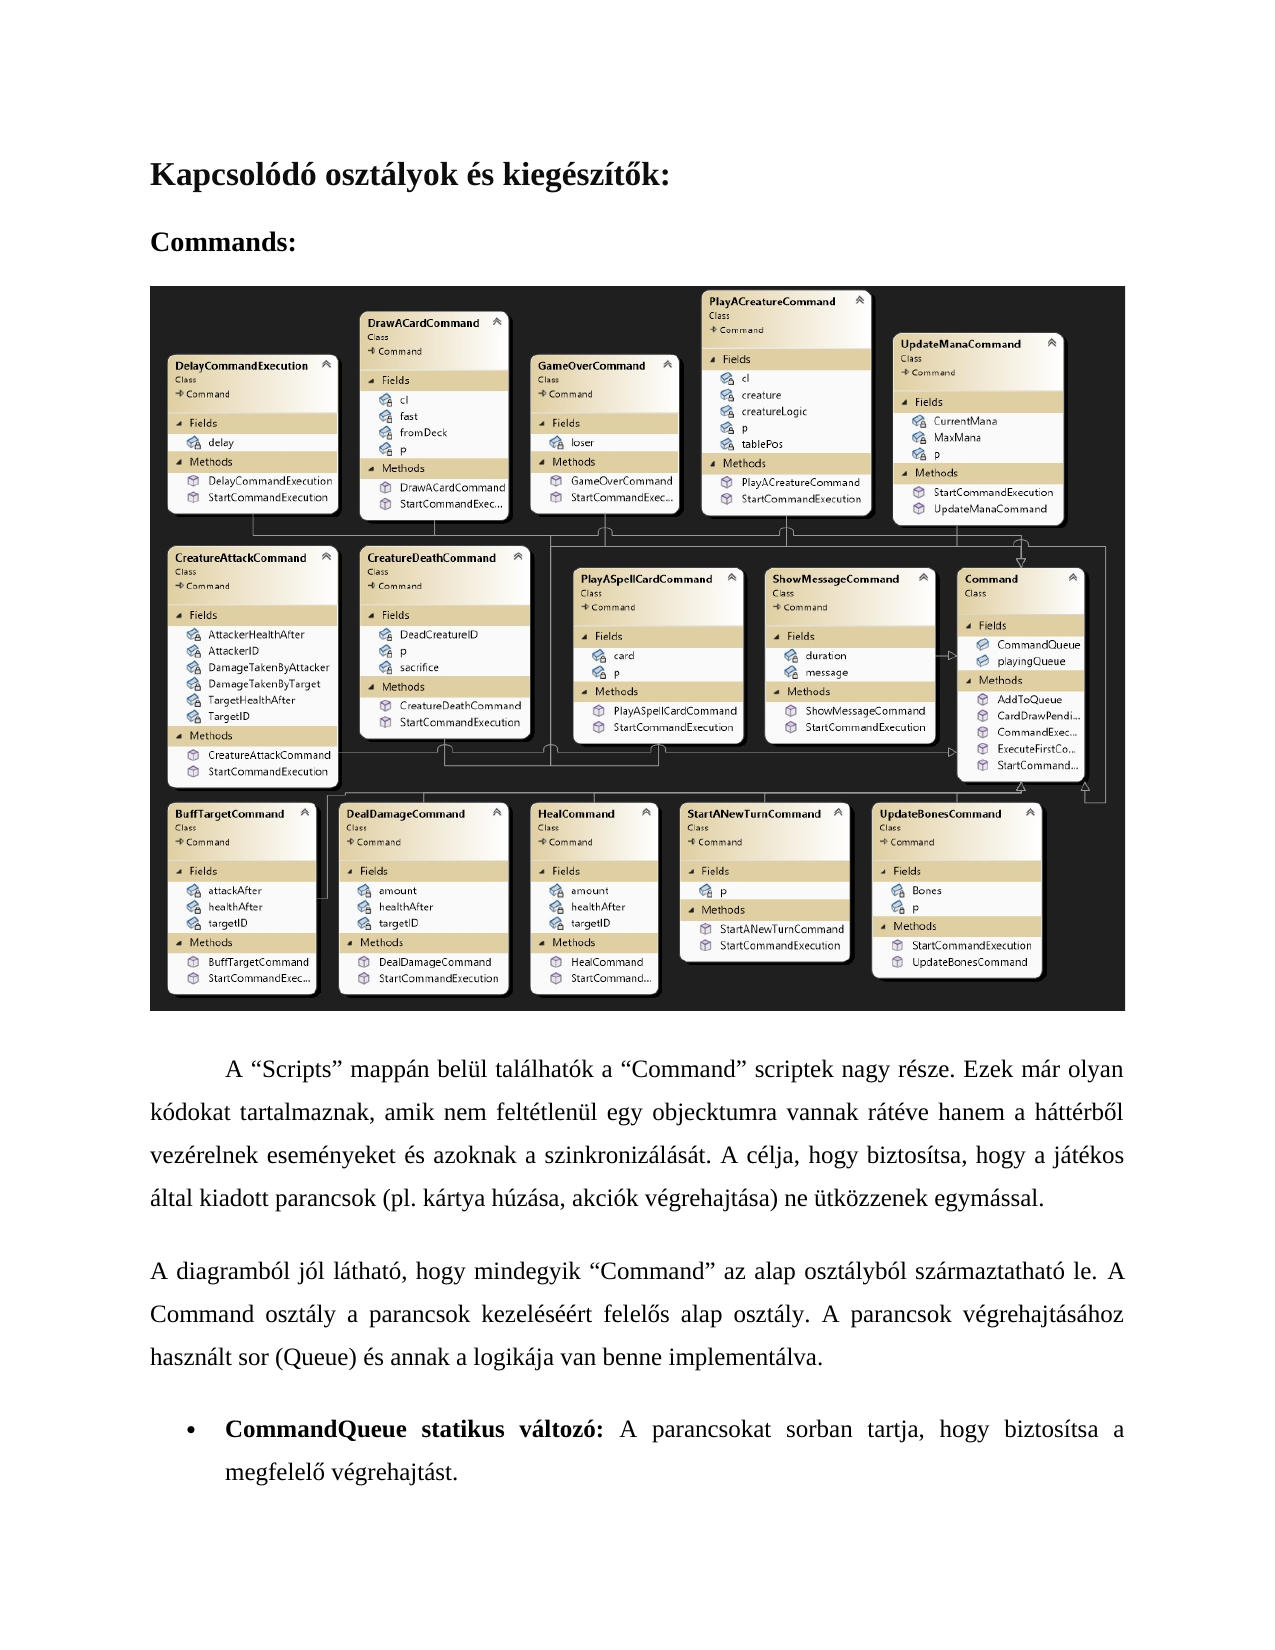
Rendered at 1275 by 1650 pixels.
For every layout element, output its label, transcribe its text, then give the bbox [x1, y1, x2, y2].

subtitle Kapcsolódó osztályok és kiegészítők: [150, 154, 1125, 192]
list CommandQueue statikus változó: A parancsokat sorban tartja, hogy biztosítsa a megfelelő végrehajtást. [187, 1414, 1125, 1486]
text A diagramból jól látható, hogy mindegyik “Command” az alap osztályból származtatható le. A Command osztály a parancsok kezeléséért felelős alap osztály. A parancsok végrehajtásához használt sor (Queue) és annak a logikája van benne implementálva. [150, 1256, 1125, 1371]
picture [150, 286, 1125, 1011]
subtitle Commands: [150, 225, 1125, 257]
text A “Scripts” mappán belül találhatók a “Command” scriptek nagy része. Ezek már olyan kódokat tartalmaznak, amik nem feltétlenül egy objecktumra vannak rátéve hanem a háttérből vezérelnek eseményeket és azoknak a szinkronizálását. A célja, hogy biztosítsa, hogy a játékos által kiadott parancsok (pl. kártya húzása, akciók végrehajtása) ne ütközzenek egymással. [150, 1011, 1125, 1212]
